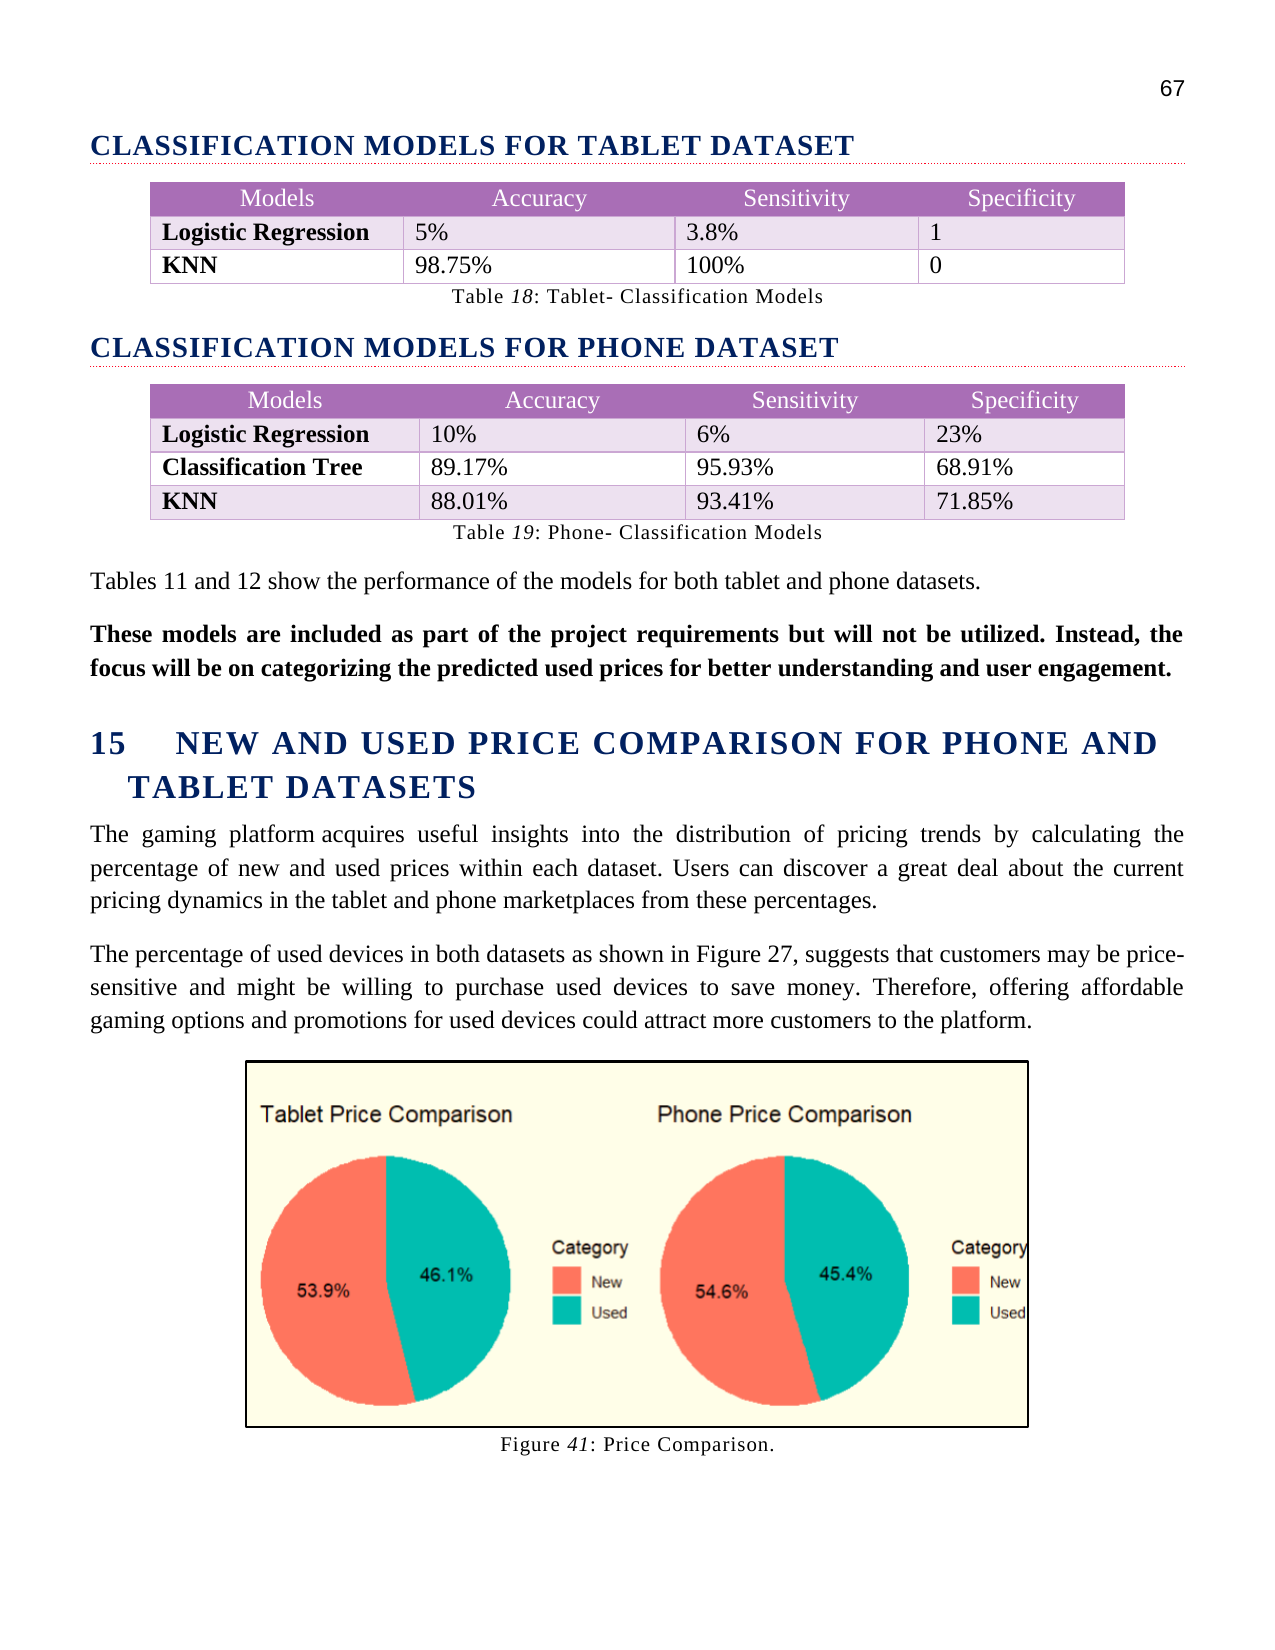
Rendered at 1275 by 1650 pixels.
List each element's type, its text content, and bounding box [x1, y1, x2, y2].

table_cell 95.93% [686, 453, 924, 485]
table_header Sensitivity [676, 183, 918, 216]
subtitle NEW AND USED PRICE COMPARISON FOR PHONE AND TABLET DATASETS [90, 723, 1185, 806]
text The gaming platform acquires useful insights into the distribution of pricing trends by calculating the percentage of new and used prices within each dataset. Users can discover a great deal about the current pricing dynamics in the tablet and phone marketplaces from these percentages. [90, 819, 1185, 914]
table_cell KNN [151, 250, 403, 283]
table_cell KNN [151, 486, 419, 519]
table_header Specificity [919, 183, 1124, 216]
table_cell 93.41% [686, 486, 924, 519]
table_cell 98.75% [404, 250, 674, 283]
table_cell 1 [919, 217, 1124, 249]
table_cell 68.91% [925, 453, 1124, 485]
table_header Specificity [925, 385, 1124, 418]
table_cell 23% [925, 419, 1124, 451]
text The percentage of used devices in both datasets as shown in Figure 27, suggests that customers may be price-sensitive and might be willing to purchase used devices to save money. Therefore, offering affordable gaming options and promotions for used devices could attract more customers to the platform. [90, 939, 1185, 1034]
table_header Accuracy [420, 385, 685, 418]
table_cell 100% [676, 250, 918, 283]
table_cell 71.85% [925, 486, 1124, 519]
subtitle Classification Models for Phone Dataset [90, 330, 1185, 367]
table_cell Logistic Regression [151, 217, 403, 249]
subtitle Classification Models for Tablet Dataset [90, 128, 1185, 164]
table_cell 89.17% [420, 453, 685, 485]
table_cell 0 [919, 250, 1124, 283]
table_header Models [151, 385, 419, 418]
table_cell 10% [420, 419, 685, 451]
text Tables 11 and 12 show the performance of the models for both tablet and phone datasets. [90, 566, 1185, 594]
table_cell Classification Tree [151, 453, 419, 485]
table_cell 88.01% [420, 486, 685, 519]
text These models are included as part of the project requirements but will not be utilized. Instead, the focus will be on categorizing the predicted used prices for better understanding and user engagement. [90, 619, 1185, 681]
table_cell 5% [404, 217, 674, 249]
table_header Accuracy [404, 183, 674, 216]
table_cell 6% [686, 419, 924, 451]
table_cell 3.8% [676, 217, 918, 249]
picture [247, 1063, 1027, 1426]
table_cell Logistic Regression [151, 419, 419, 451]
table_header Sensitivity [686, 385, 924, 418]
table_header Models [151, 183, 403, 216]
